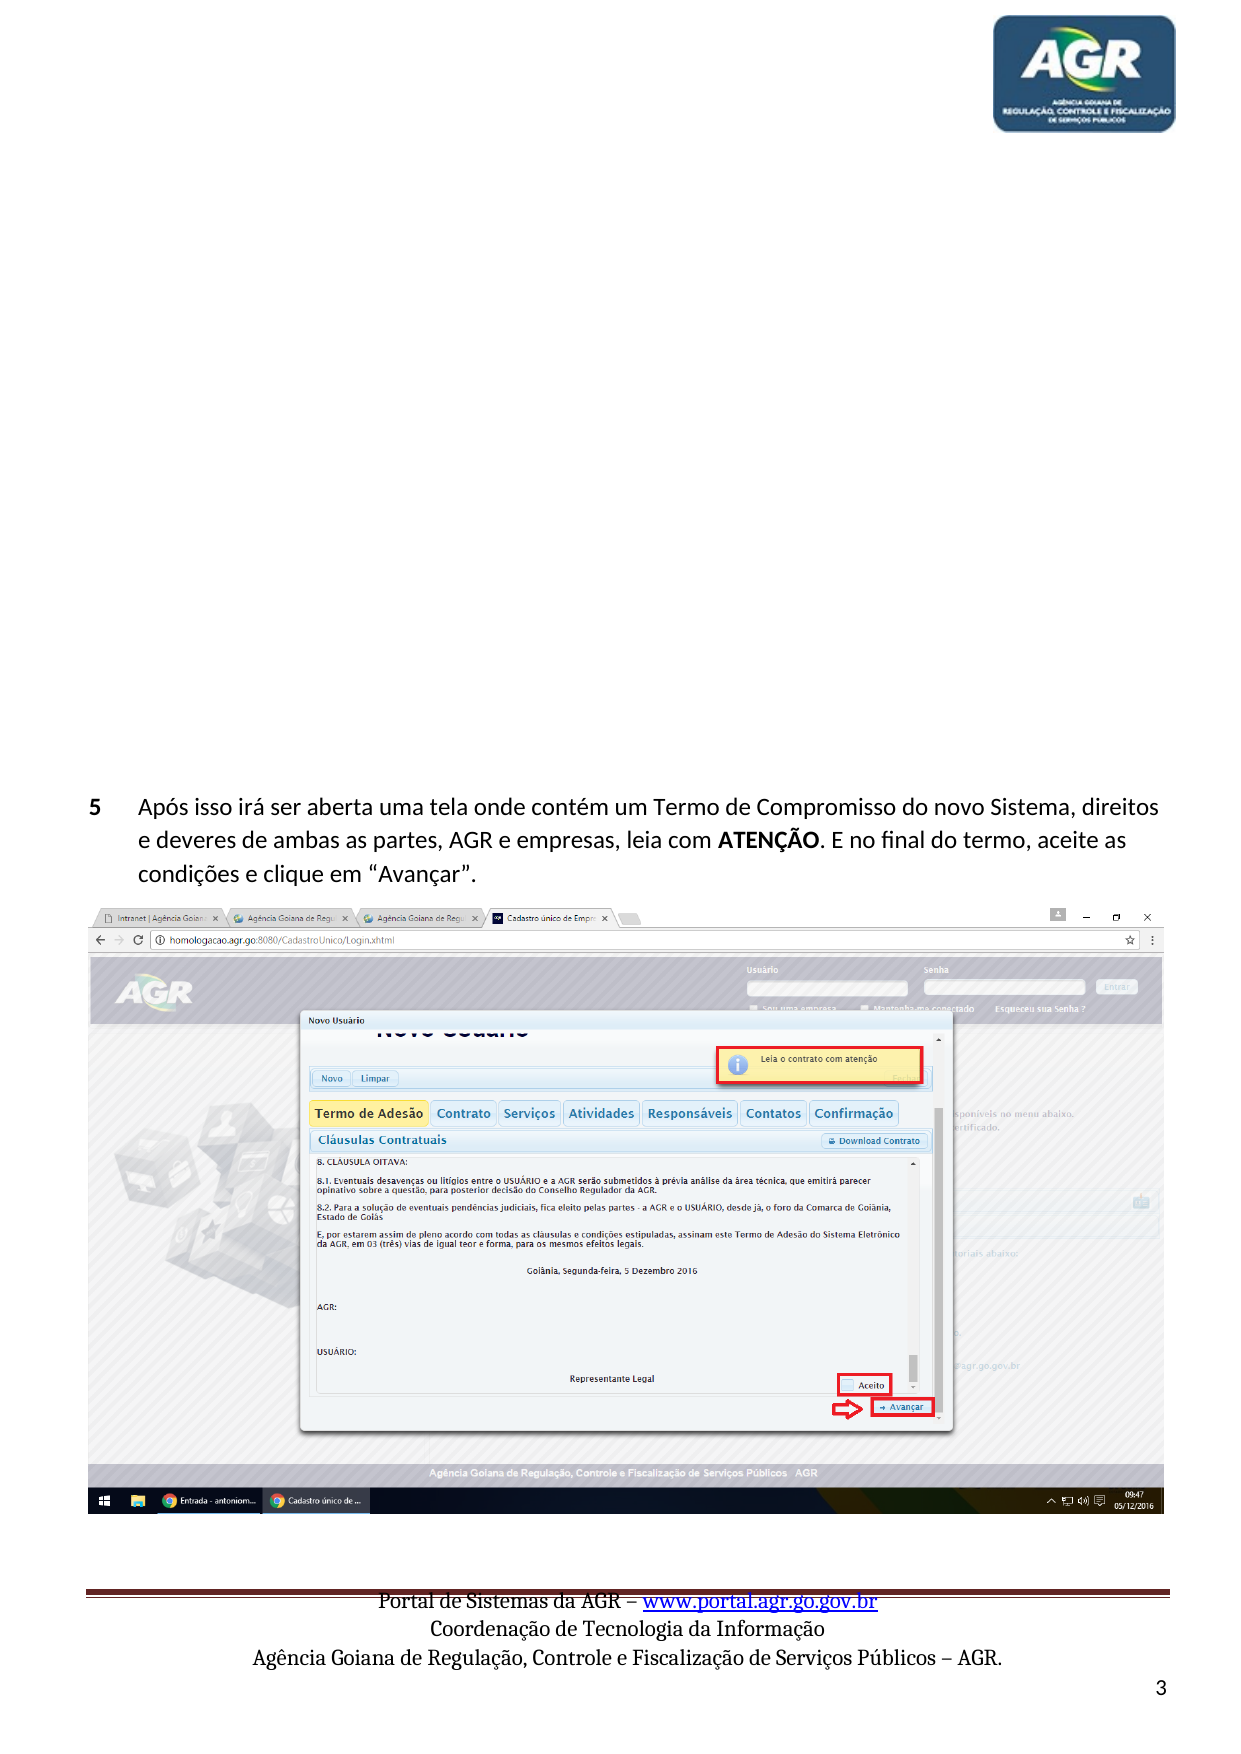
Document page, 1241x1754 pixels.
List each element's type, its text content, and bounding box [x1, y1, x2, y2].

picture [88, 908, 1164, 1514]
picture [993, 15, 1176, 133]
list Após isso irá ser aberta uma tela onde contém um Termo de Compromisso do novo Sistema, direitos e deveres de ambas as partes, AGR e empresas, leia com ATENÇÃO. E no final do termo, aceite as condições e clique em “Avançar”. [89, 791, 1161, 889]
